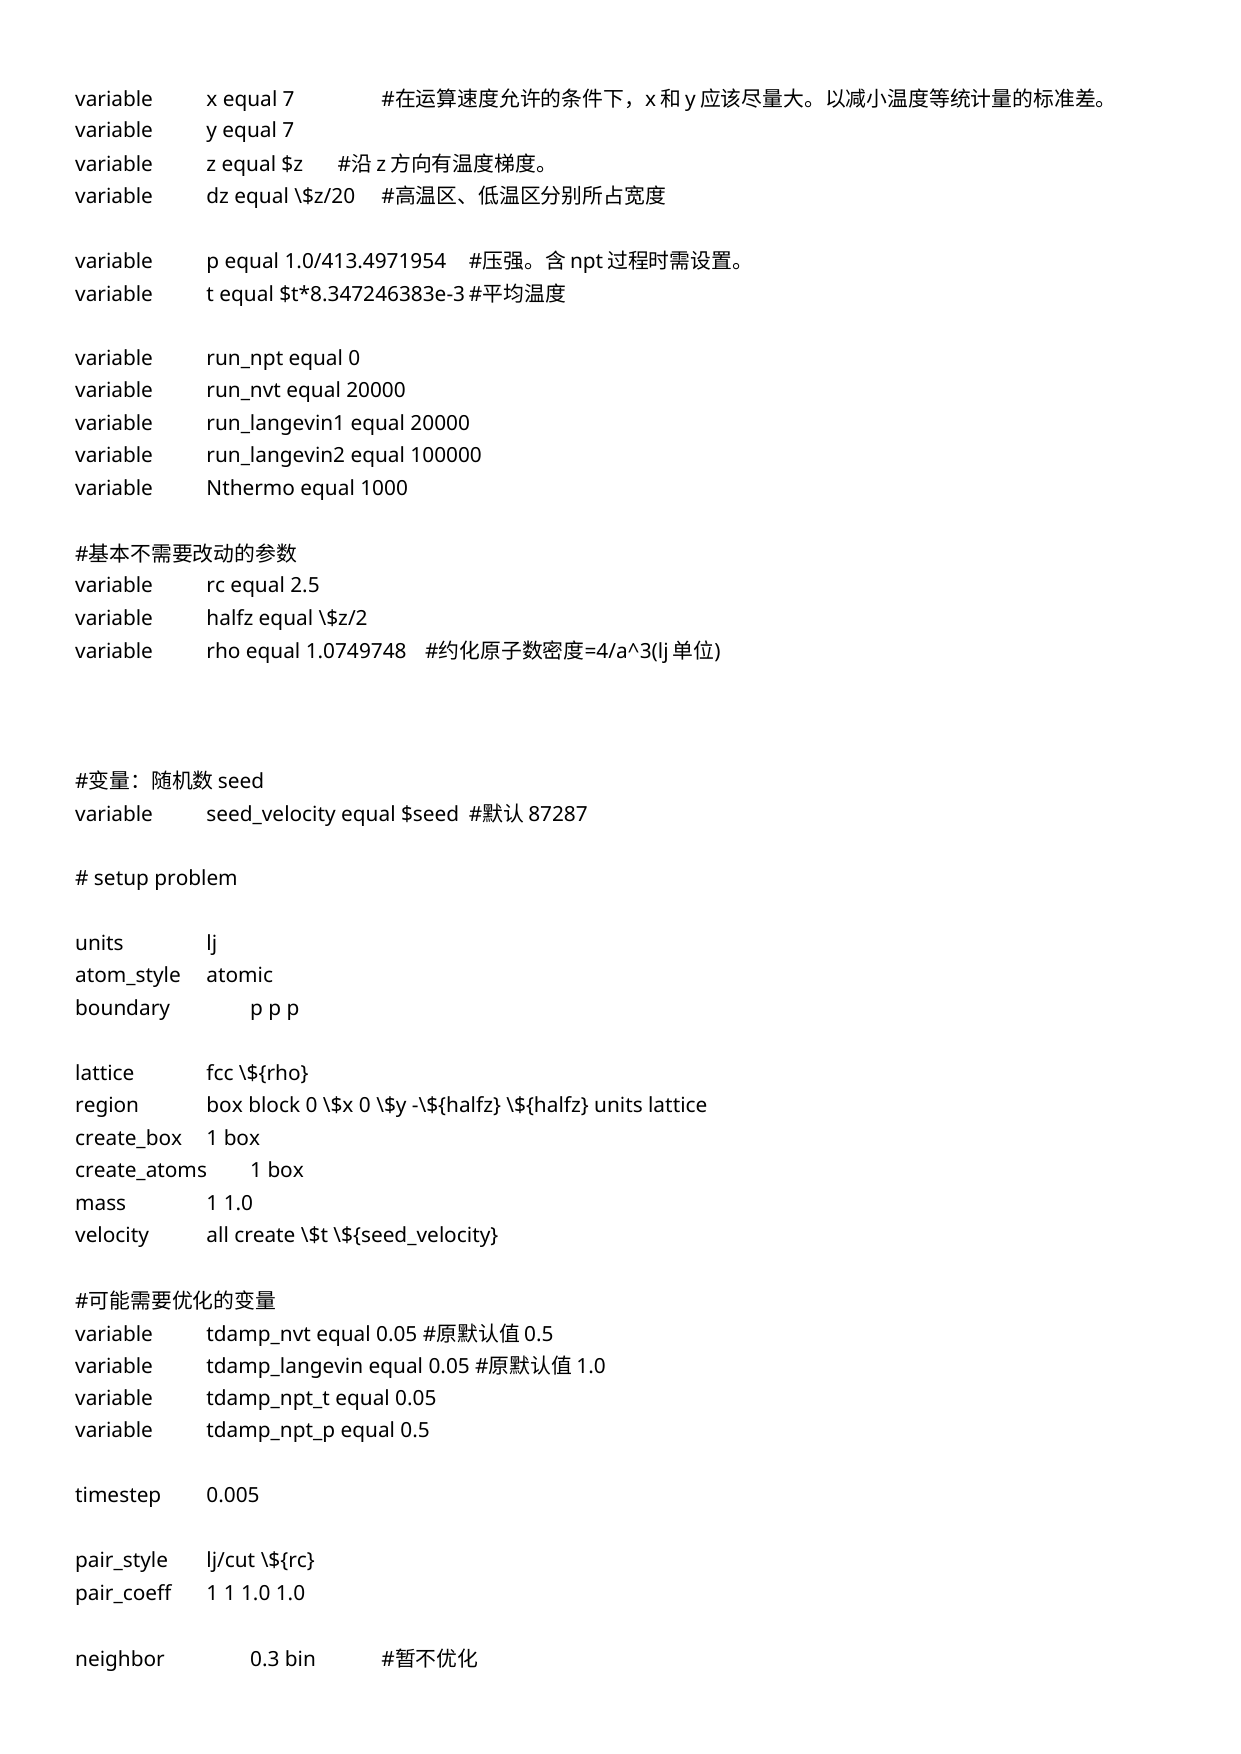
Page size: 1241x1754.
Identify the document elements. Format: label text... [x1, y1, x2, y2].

text variable dz equal \$z/20 #高温区、低温区分别所占宽度 [75, 178, 1165, 211]
text variable run_langevin2 equal 100000 [75, 438, 1165, 471]
text pair_style lj/cut \${rc} [75, 1543, 1165, 1576]
text #变量：随机数seed [75, 763, 1165, 796]
text #基本不需要改动的参数 [75, 536, 1165, 568]
text variable tdamp_langevin equal 0.05 #原默认值1.0 [75, 1348, 1165, 1381]
text variable seed_velocity equal $seed #默认87287 [75, 796, 1165, 828]
text units lj [75, 926, 1165, 958]
text region box block 0 \$x 0 \$y -\${halfz} \${halfz} units lattice [75, 1088, 1165, 1121]
text variable y equal 7 [75, 113, 1165, 146]
text mass 1 1.0 [75, 1186, 1165, 1218]
text variable run_nvt equal 20000 [75, 373, 1165, 406]
text variable t equal $t*8.347246383e-3 #平均温度 [75, 276, 1165, 308]
text variable tdamp_npt_p equal 0.5 [75, 1413, 1165, 1446]
text variable rc equal 2.5 [75, 568, 1165, 601]
text variable x equal 7 #在运算速度允许的条件下，x和y应该尽量大。以减小温度等统计量的标准差。 [75, 81, 1165, 113]
text # setup problem [75, 861, 1165, 893]
text variable p equal 1.0/413.4971954 #压强。含npt过程时需设置。 [75, 243, 1165, 276]
text create_atoms 1 box [75, 1153, 1165, 1186]
text #可能需要优化的变量 [75, 1283, 1165, 1316]
text variable tdamp_npt_t equal 0.05 [75, 1381, 1165, 1413]
text atom_style atomic [75, 958, 1165, 991]
text pair_coeff 1 1 1.0 1.0 [75, 1576, 1165, 1608]
text variable Nthermo equal 1000 [75, 471, 1165, 503]
text velocity all create \$t \${seed_velocity} [75, 1218, 1165, 1251]
text variable tdamp_nvt equal 0.05 #原默认值0.5 [75, 1316, 1165, 1348]
text variable run_langevin1 equal 20000 [75, 406, 1165, 438]
text variable z equal $z #沿z方向有温度梯度。 [75, 146, 1165, 178]
text variable run_npt equal 0 [75, 341, 1165, 373]
text variable halfz equal \$z/2 [75, 601, 1165, 633]
text boundary p p p [75, 991, 1165, 1023]
text lattice fcc \${rho} [75, 1056, 1165, 1088]
text variable rho equal 1.0749748 #约化原子数密度=4/a^3(lj单位) [75, 633, 1165, 666]
text create_box 1 box [75, 1121, 1165, 1153]
text neighbor 0.3 bin #暂不优化 [75, 1641, 1165, 1673]
text timestep 0.005 [75, 1478, 1165, 1511]
